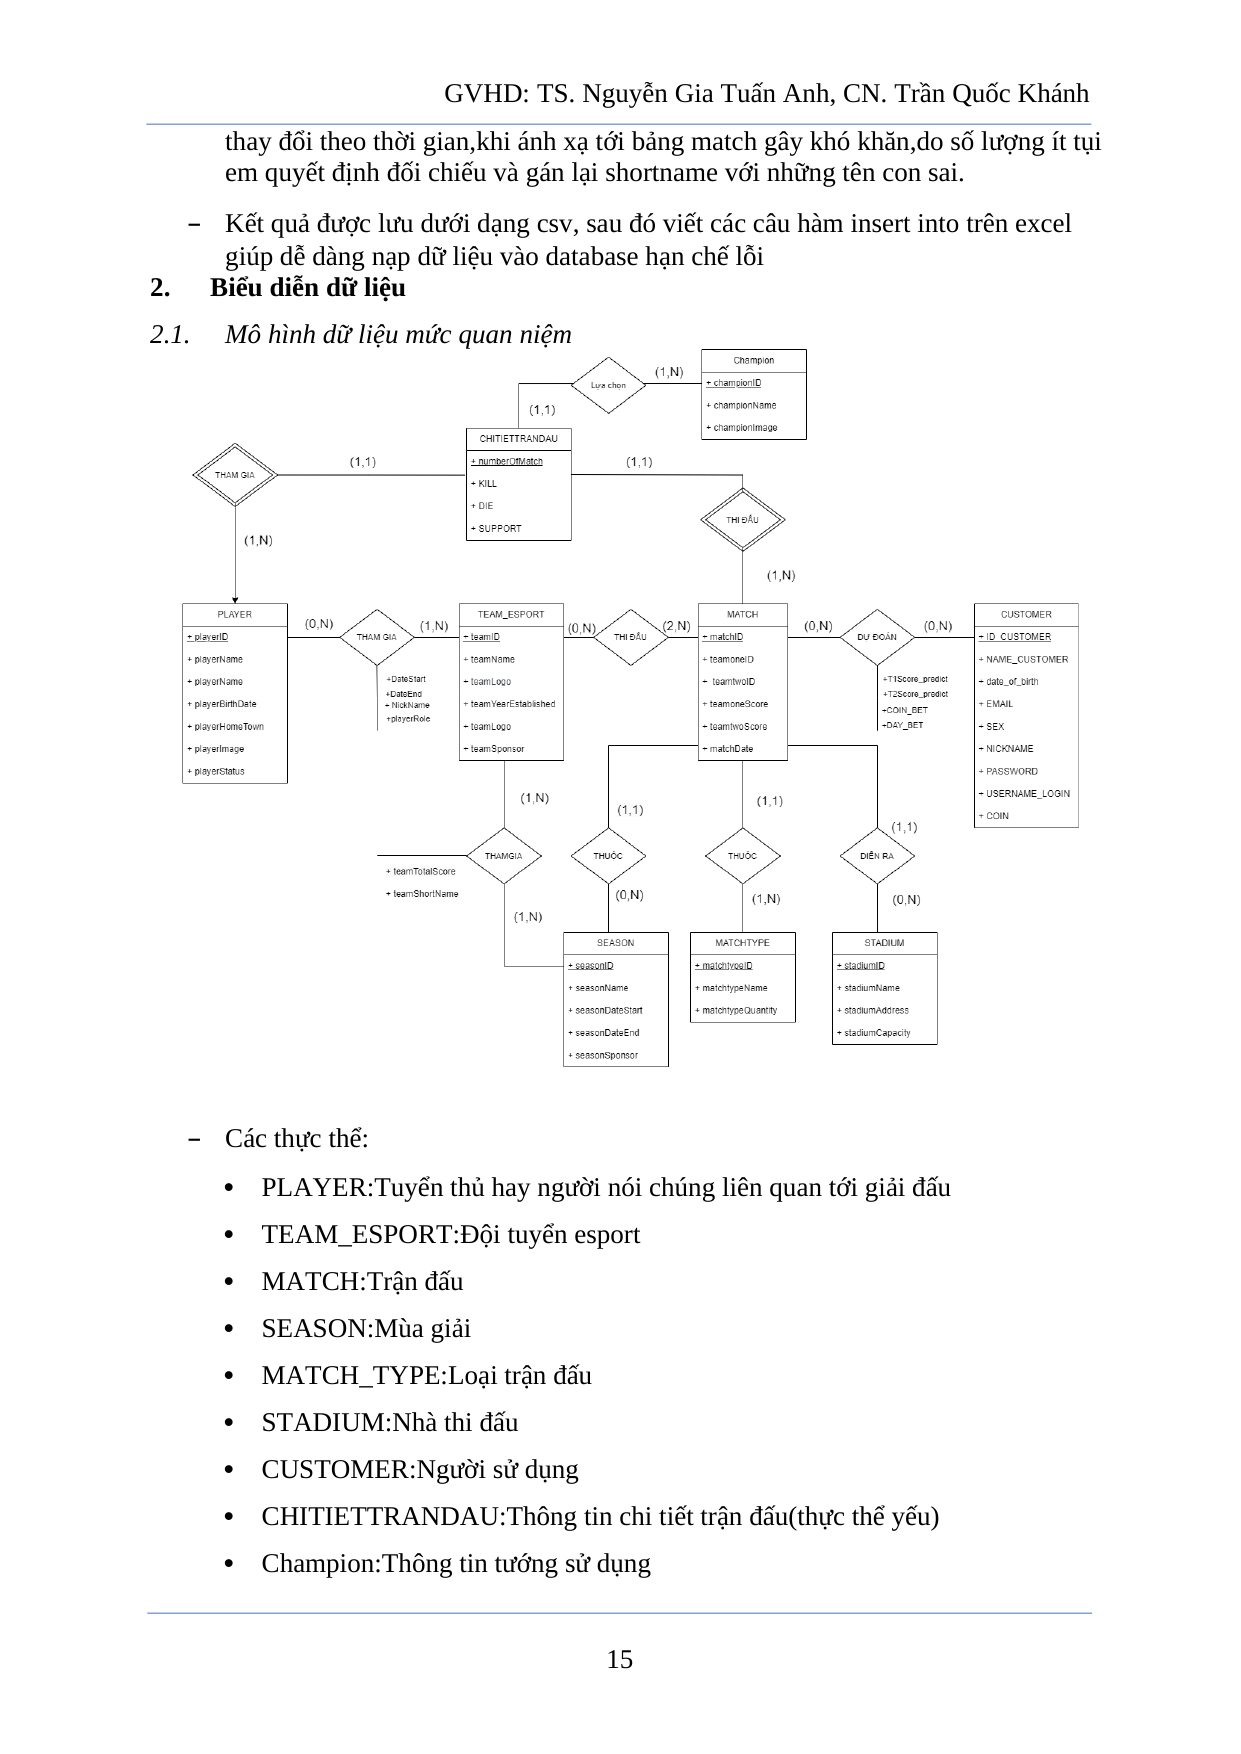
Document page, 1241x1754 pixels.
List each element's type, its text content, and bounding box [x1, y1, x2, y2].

list MATCH_TYPE:Loại trận đấu [224, 1359, 1109, 1390]
list PLAYER:Tuyển thủ hay người nói chúng liên quan tới giải đấu [224, 1171, 1109, 1202]
list Mô hình dữ liệu mức quan niệm [150, 318, 1109, 349]
list CHITIETTRANDAU:Thông tin chi tiết trận đấu(thực thể yếu) [224, 1500, 1109, 1531]
list Kết quả được lưu dưới dạng csv, sau đó viết các câu hàm insert into trên excel giúp dễ dàng nạp dữ liệu vào database hạn chế lỗi [187, 203, 1109, 271]
list TEAM_ESPORT:Đội tuyển esport [224, 1218, 1109, 1249]
list SEASON:Mùa giải [224, 1312, 1109, 1343]
subtitle Biểu diễn dữ liệu [150, 271, 1109, 302]
picture [144, 349, 1079, 1067]
list Các thực thể: [187, 1119, 1109, 1156]
list Champion:Thông tin tướng sử dụng [224, 1547, 1109, 1578]
list CUSTOMER:Người sử dụng [224, 1453, 1109, 1484]
list STADIUM:Nhà thi đấu [224, 1406, 1109, 1437]
list MATCH:Trận đấu [224, 1265, 1109, 1296]
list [187, 125, 1109, 187]
